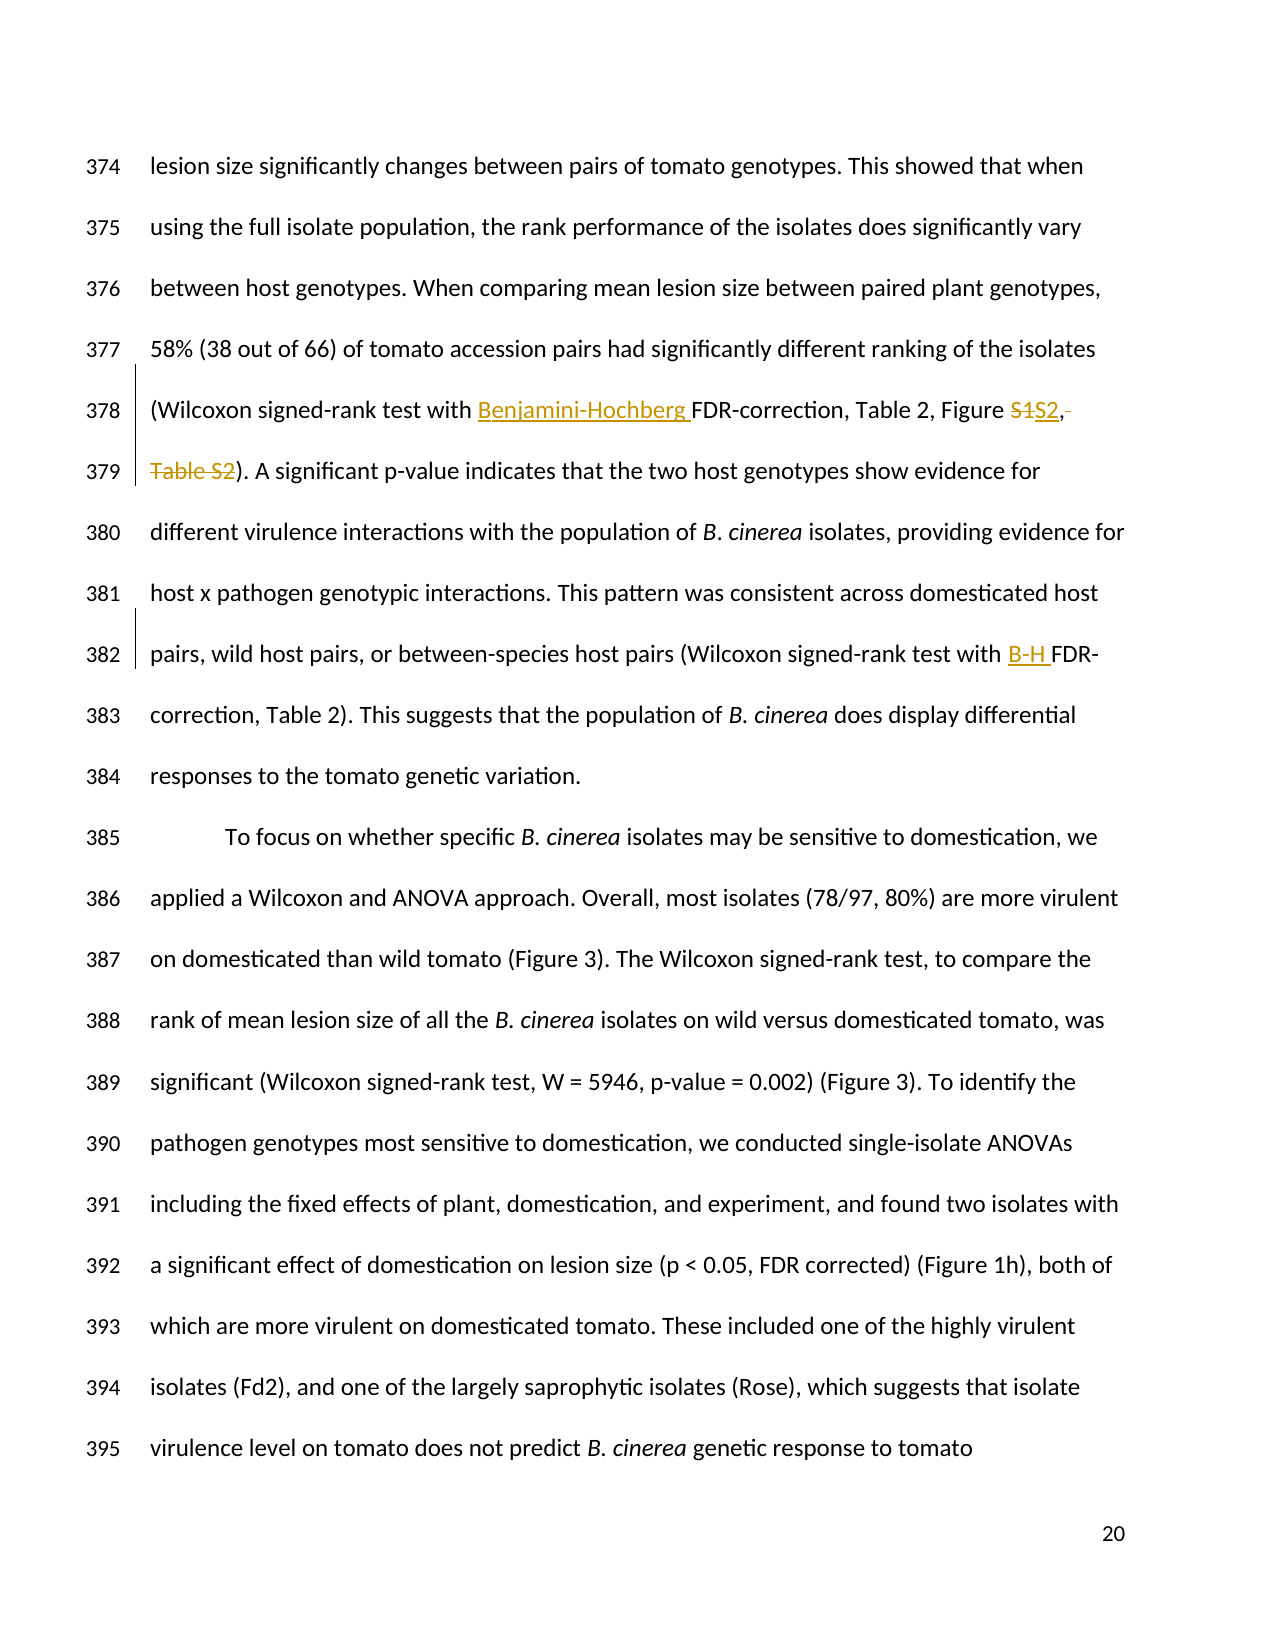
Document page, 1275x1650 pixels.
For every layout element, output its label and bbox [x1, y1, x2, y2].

text [150, 821, 1125, 1462]
text [150, 150, 1125, 791]
